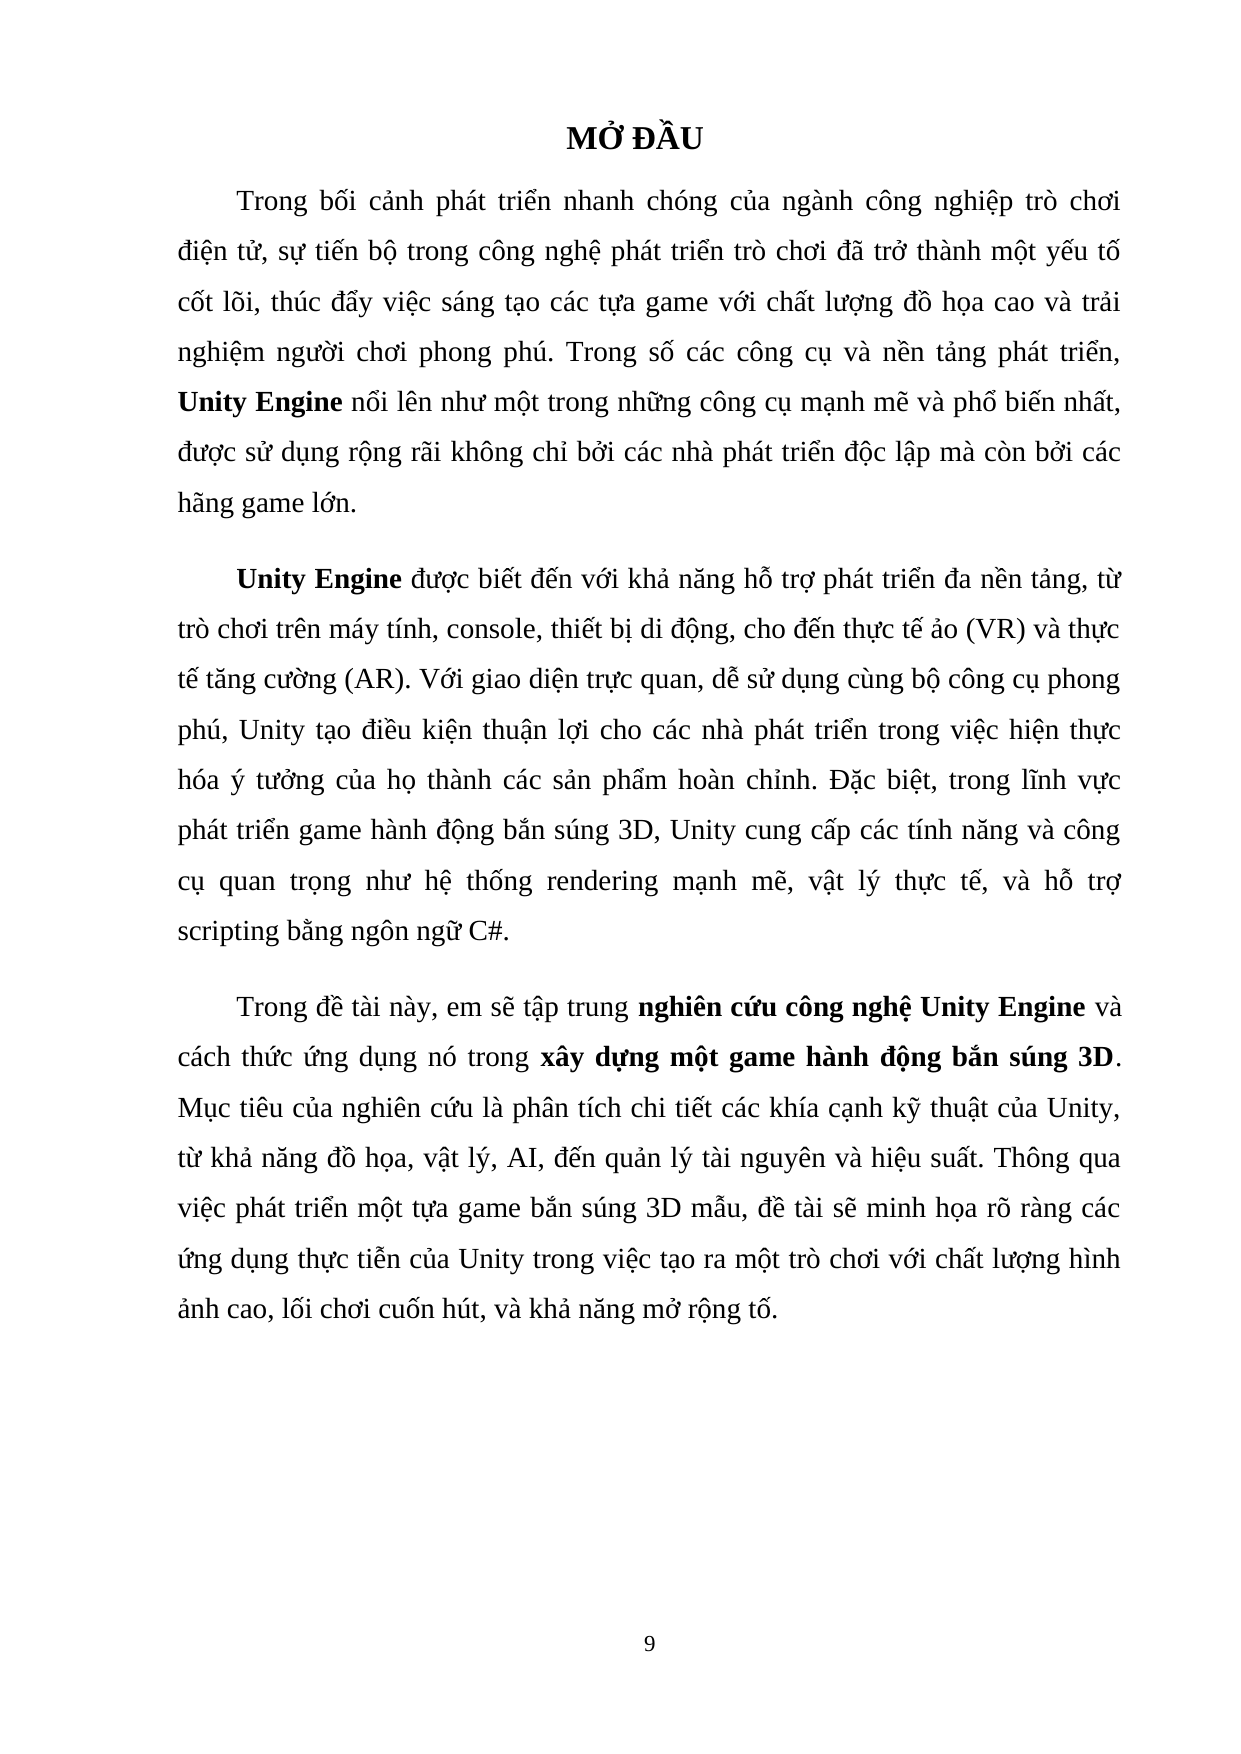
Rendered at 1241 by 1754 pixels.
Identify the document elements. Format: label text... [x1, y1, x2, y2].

text MỞ ĐẦU [177, 118, 1093, 156]
text Trong đề tài này, em sẽ tập trung nghiên cứu công nghệ Unity Engine và cách thức ứng dụng nó trong xây dựng một game hành động bắn súng 3D. Mục tiêu của nghiên cứu là phân tích chi tiết các khía cạnh kỹ thuật của Unity, từ khả năng đồ họa, vật lý, AI, đến quản lý tài nguyên và hiệu suất. Thông qua việc phát triển một tựa game bắn súng 3D mẫu, đề tài sẽ minh họa rõ ràng các ứng dụng thực tiễn của Unity trong việc tạo ra một trò chơi với chất lượng hình ảnh cao, lối chơi cuốn hút, và khả năng mở rộng tố. [177, 989, 1122, 1324]
text Trong bối cảnh phát triển nhanh chóng của ngành công nghiệp trò chơi điện tử, sự tiến bộ trong công nghệ phát triển trò chơi đã trở thành một yếu tố cốt lõi, thúc đẩy việc sáng tạo các tựa game với chất lượng đồ họa cao và trải nghiệm người chơi phong phú. Trong số các công cụ và nền tảng phát triển, Unity Engine nổi lên như một trong những công cụ mạnh mẽ và phổ biến nhất, được sử dụng rộng rãi không chỉ bởi các nhà phát triển độc lập mà còn bởi các hãng game lớn. [177, 183, 1122, 518]
text Unity Engine được biết đến với khả năng hỗ trợ phát triển đa nền tảng, từ trò chơi trên máy tính, console, thiết bị di động, cho đến thực tế ảo (VR) và thực tế tăng cường (AR). Với giao diện trực quan, dễ sử dụng cùng bộ công cụ phong phú, Unity tạo điều kiện thuận lợi cho các nhà phát triển trong việc hiện thực hóa ý tưởng của họ thành các sản phẩm hoàn chỉnh. Đặc biệt, trong lĩnh vực phát triển game hành động bắn súng 3D, Unity cung cấp các tính năng và công cụ quan trọng như hệ thống rendering mạnh mẽ, vật lý thực tế, và hỗ trợ scripting bằng ngôn ngữ C#. [177, 561, 1122, 947]
